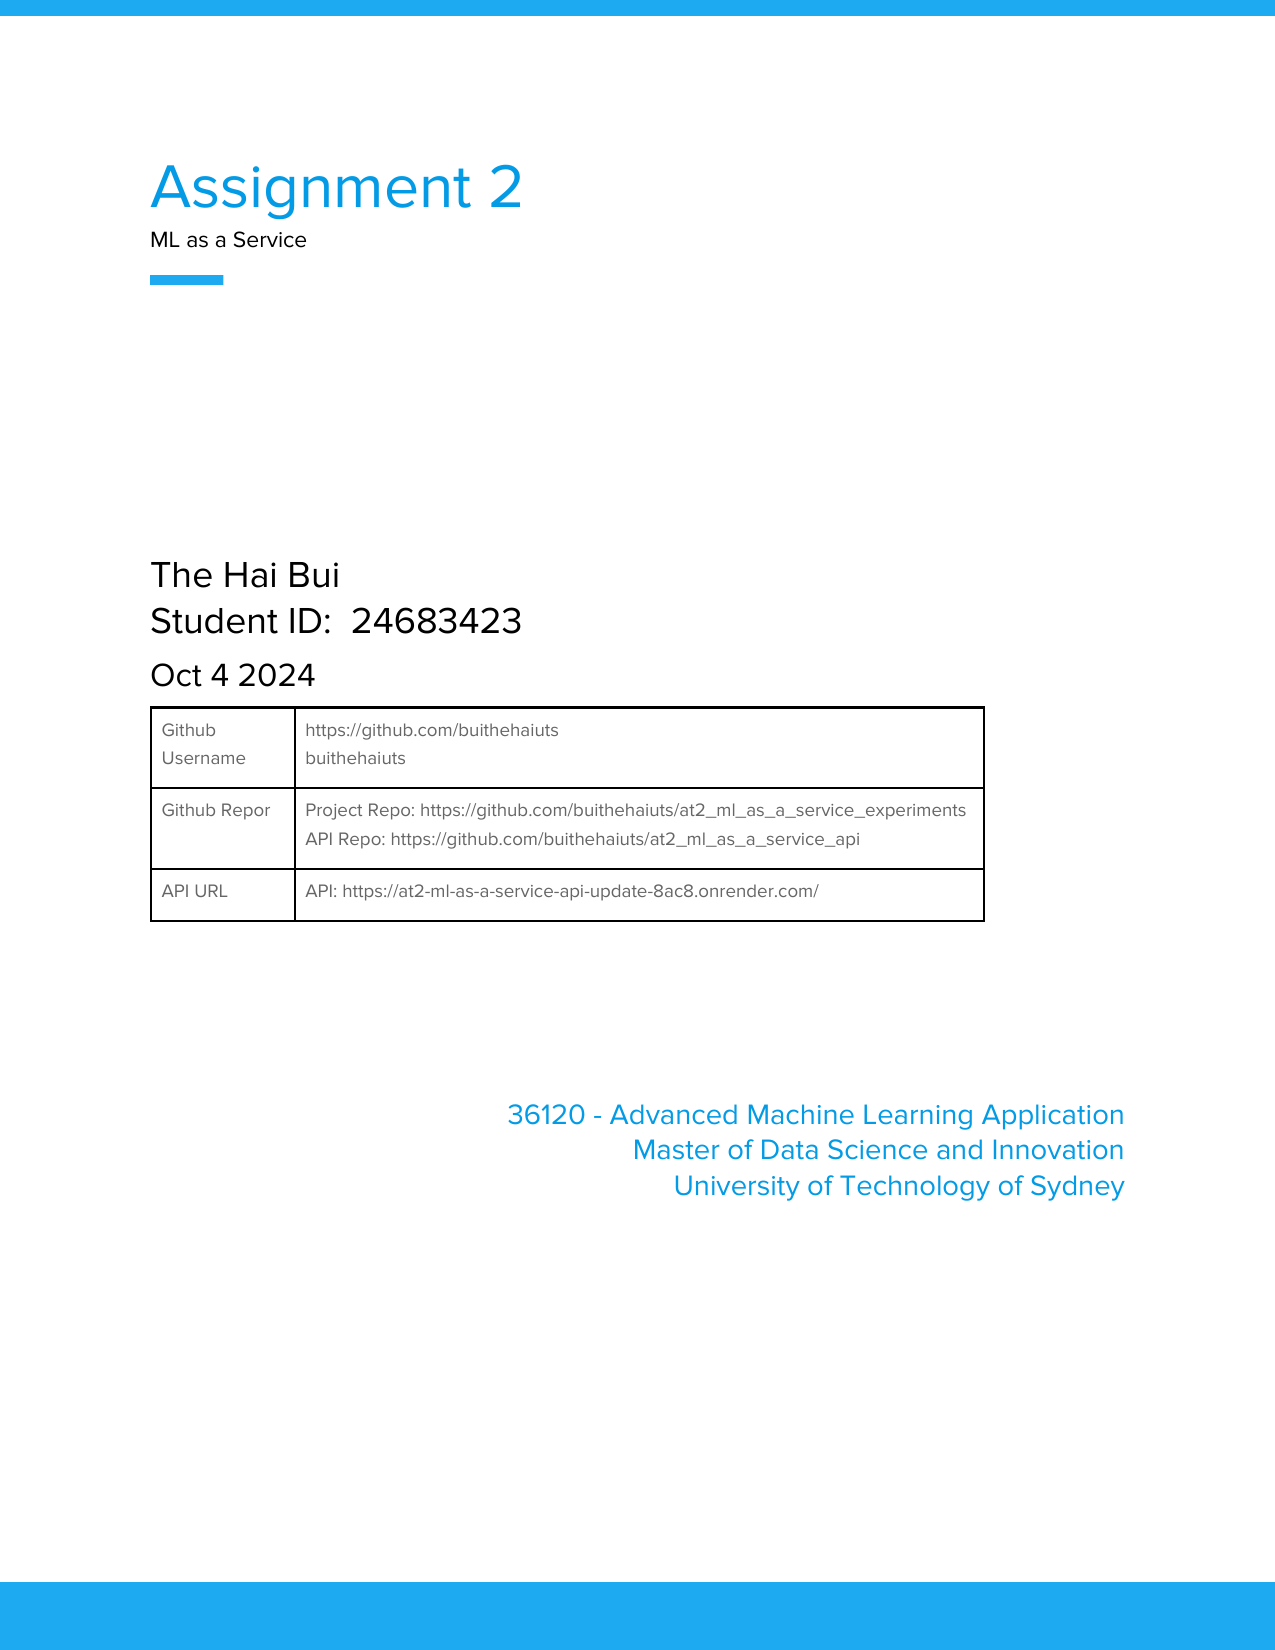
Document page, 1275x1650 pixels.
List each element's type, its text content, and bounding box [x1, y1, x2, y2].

table_cell Github Repor [152, 789, 294, 868]
text Student ID: 24683423 [150, 598, 1125, 644]
picture [0, 1582, 1275, 1650]
table_header Github Username [152, 709, 294, 787]
picture [0, 0, 1275, 16]
text Master of Data Science and Innovation [150, 1133, 1125, 1168]
picture [150, 275, 224, 285]
table_cell API URL [152, 870, 294, 920]
text The Hai Bui [150, 553, 1125, 598]
table_cell API: https://at2-ml-as-a-service-api-update-8ac8.onrender.com/ [296, 870, 983, 920]
text 36120 - Advanced Machine Learning Application [150, 1097, 1125, 1133]
table_header https://github.com/buithehaiuts buithehaiuts [296, 709, 983, 787]
text University of Technology of Sydney [150, 1168, 1125, 1204]
text Oct 4 2024 [150, 656, 1125, 696]
text Assignment 2 ML as a Service [150, 150, 1125, 254]
table_cell Project Repo: https://github.com/buithehaiuts/at2_ml_as_a_service_experiments API Repo: https://github.com/buithehaiuts/at2_ml_as_a_service_api [296, 789, 983, 868]
